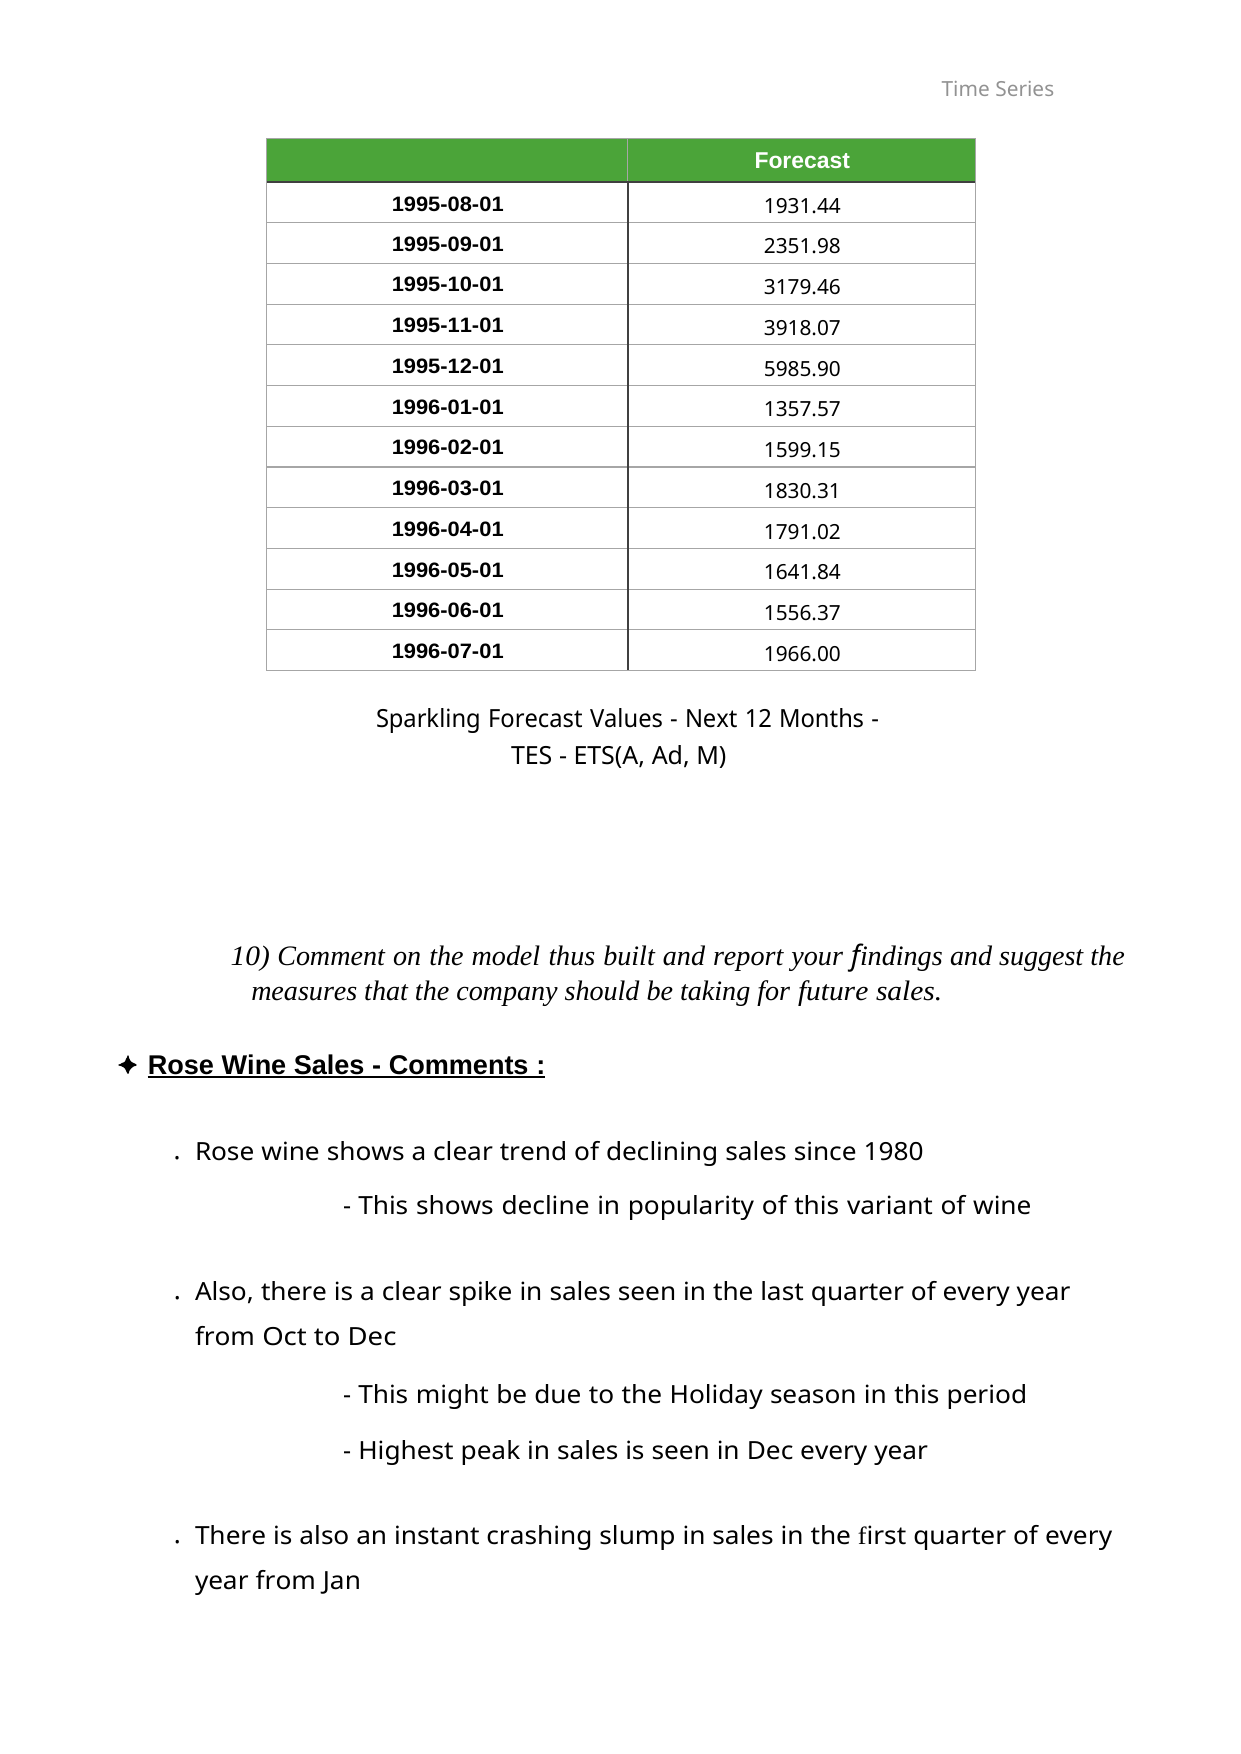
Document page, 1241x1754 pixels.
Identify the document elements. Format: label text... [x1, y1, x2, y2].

list There is also an instant crashing slump in sales in the first quarter of every year from Jan [174, 1518, 1114, 1597]
list Rose wine shows a clear trend of declining sales since 1980 [174, 1134, 1134, 1168]
table_cell 1996-03-01 [267, 468, 627, 507]
table_cell 1996-01-01 [267, 386, 627, 426]
list Highest peak in sales is seen in Dec every year [343, 1432, 1134, 1466]
table_cell 5985.90 [629, 345, 975, 385]
table_cell 1995-08-01 [267, 183, 627, 222]
table_cell 1996-06-01 [267, 590, 627, 629]
list Also, there is a clear spike in sales seen in the last quarter of every year from Oct to Dec [174, 1273, 1084, 1353]
table_cell 1995-10-01 [267, 264, 627, 303]
table_cell 1830.31 [629, 468, 975, 507]
table_cell 1995-12-01 [267, 345, 627, 385]
table_cell 1996-02-01 [267, 427, 627, 466]
subtitle 10) Comment on the model thus built and report your findings and suggest the measures that the company should be taking for future sales. [230, 936, 1134, 1006]
table_cell 3918.07 [629, 305, 975, 344]
table_cell 1996-04-01 [267, 508, 627, 548]
table_cell 1357.57 [629, 386, 975, 426]
table_cell 1995-11-01 [267, 305, 627, 344]
table_cell 1996-07-01 [267, 630, 627, 670]
subtitle Rose Wine Sales - Comments : [148, 1049, 1134, 1080]
table_cell 1791.02 [629, 508, 975, 548]
table_cell 2351.98 [629, 223, 975, 263]
table_header Forecast [628, 139, 975, 181]
list This shows decline in popularity of this variant of wine [343, 1188, 1134, 1222]
table_cell 1996-05-01 [267, 549, 627, 589]
table_cell 1931.44 [629, 183, 975, 222]
picture [118, 1055, 137, 1074]
text Sparkling Forecast Values - Next 12 Months - TES - ETS(A, Ad, M) [376, 701, 908, 772]
table_cell 1599.15 [629, 427, 975, 466]
list This might be due to the Holiday season in this period [343, 1376, 1134, 1410]
table_cell 1995-09-01 [267, 223, 627, 263]
table_cell 3179.46 [629, 264, 975, 303]
table_cell 1966.00 [629, 630, 975, 670]
table_cell 1556.37 [629, 590, 975, 629]
table_cell 1641.84 [629, 549, 975, 589]
table_header [267, 139, 627, 181]
